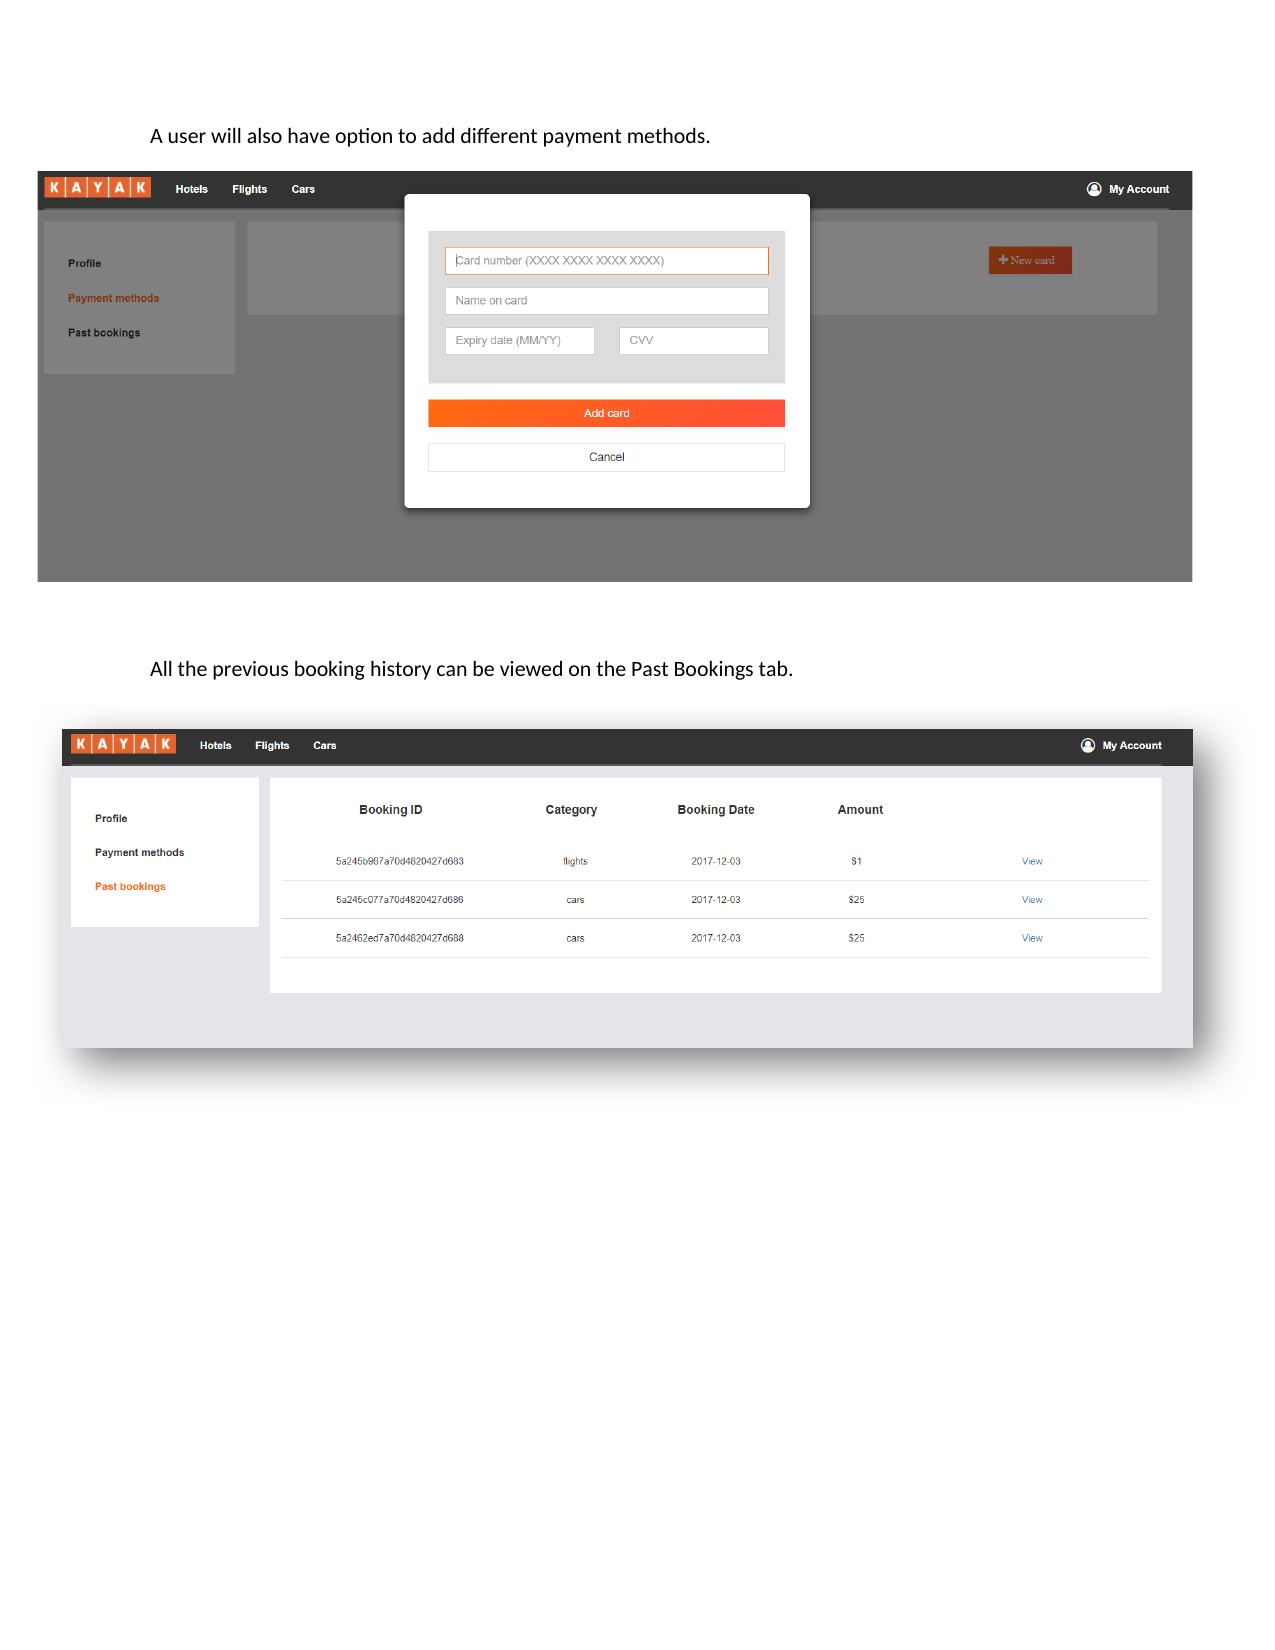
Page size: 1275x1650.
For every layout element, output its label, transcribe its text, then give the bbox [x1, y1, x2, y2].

picture [37, 171, 1193, 582]
text All the previous booking history can be viewed on the Past Bookings tab. [150, 655, 1125, 682]
text A user will also have option to add different payment methods. [150, 122, 1125, 148]
picture [62, 729, 1193, 1048]
